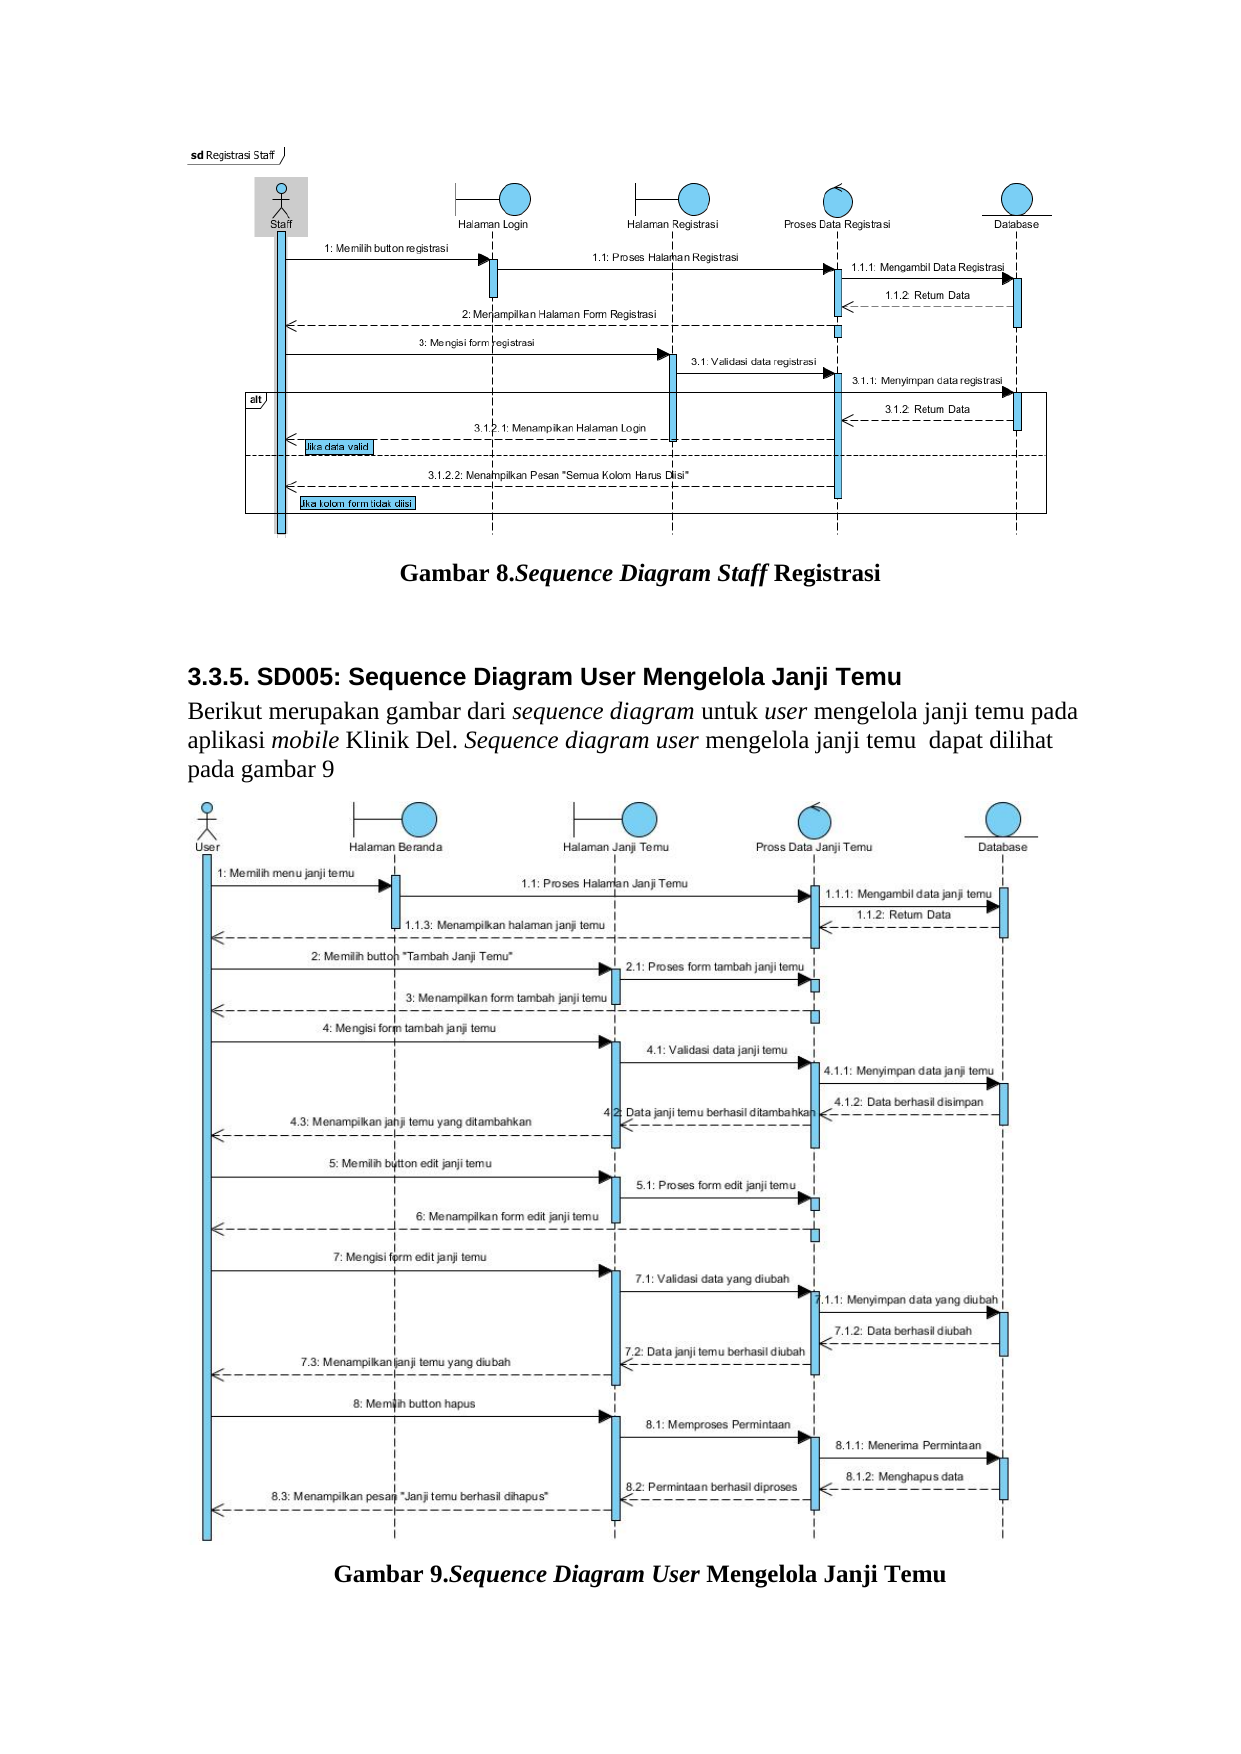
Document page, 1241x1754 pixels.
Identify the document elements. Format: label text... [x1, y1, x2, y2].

picture [173, 801, 1039, 1545]
text Berikut merupakan gambar dari sequence diagram untuk user mengelola janji temu pada aplikasi mobile Klinik Del. Sequence diagram user mengelola janji temu dapat dilihat pada gambar 9 [187, 696, 1092, 783]
text Gambar 8.Sequence Diagram Staff Registrasi [187, 558, 1092, 587]
subtitle 3.3.5. SD005: Sequence Diagram User Mengelola Janji Temu [187, 661, 1092, 690]
text Gambar 9.Sequence Diagram User Mengelola Janji Temu [187, 1559, 1092, 1588]
picture [187, 147, 1093, 538]
